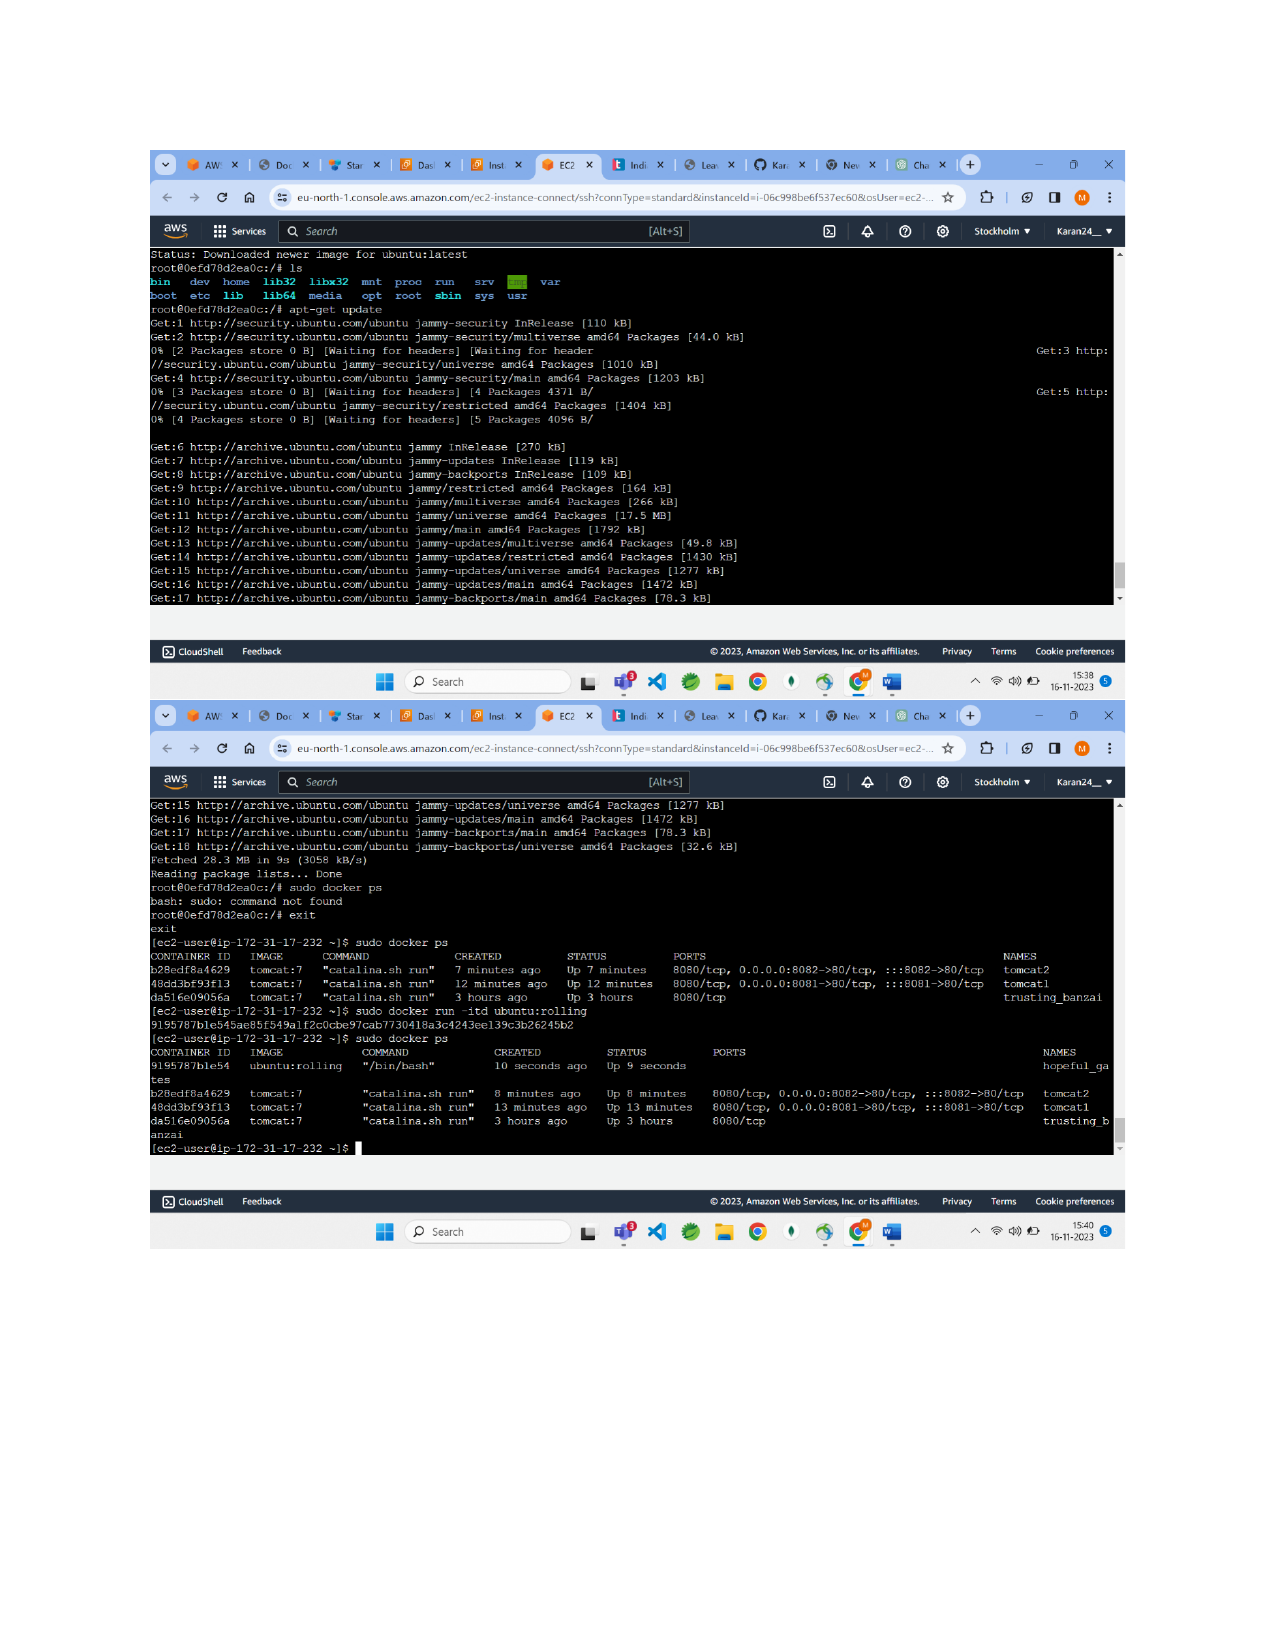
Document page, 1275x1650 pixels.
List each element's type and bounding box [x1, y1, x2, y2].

picture [150, 700, 1125, 1249]
picture [150, 150, 1125, 699]
